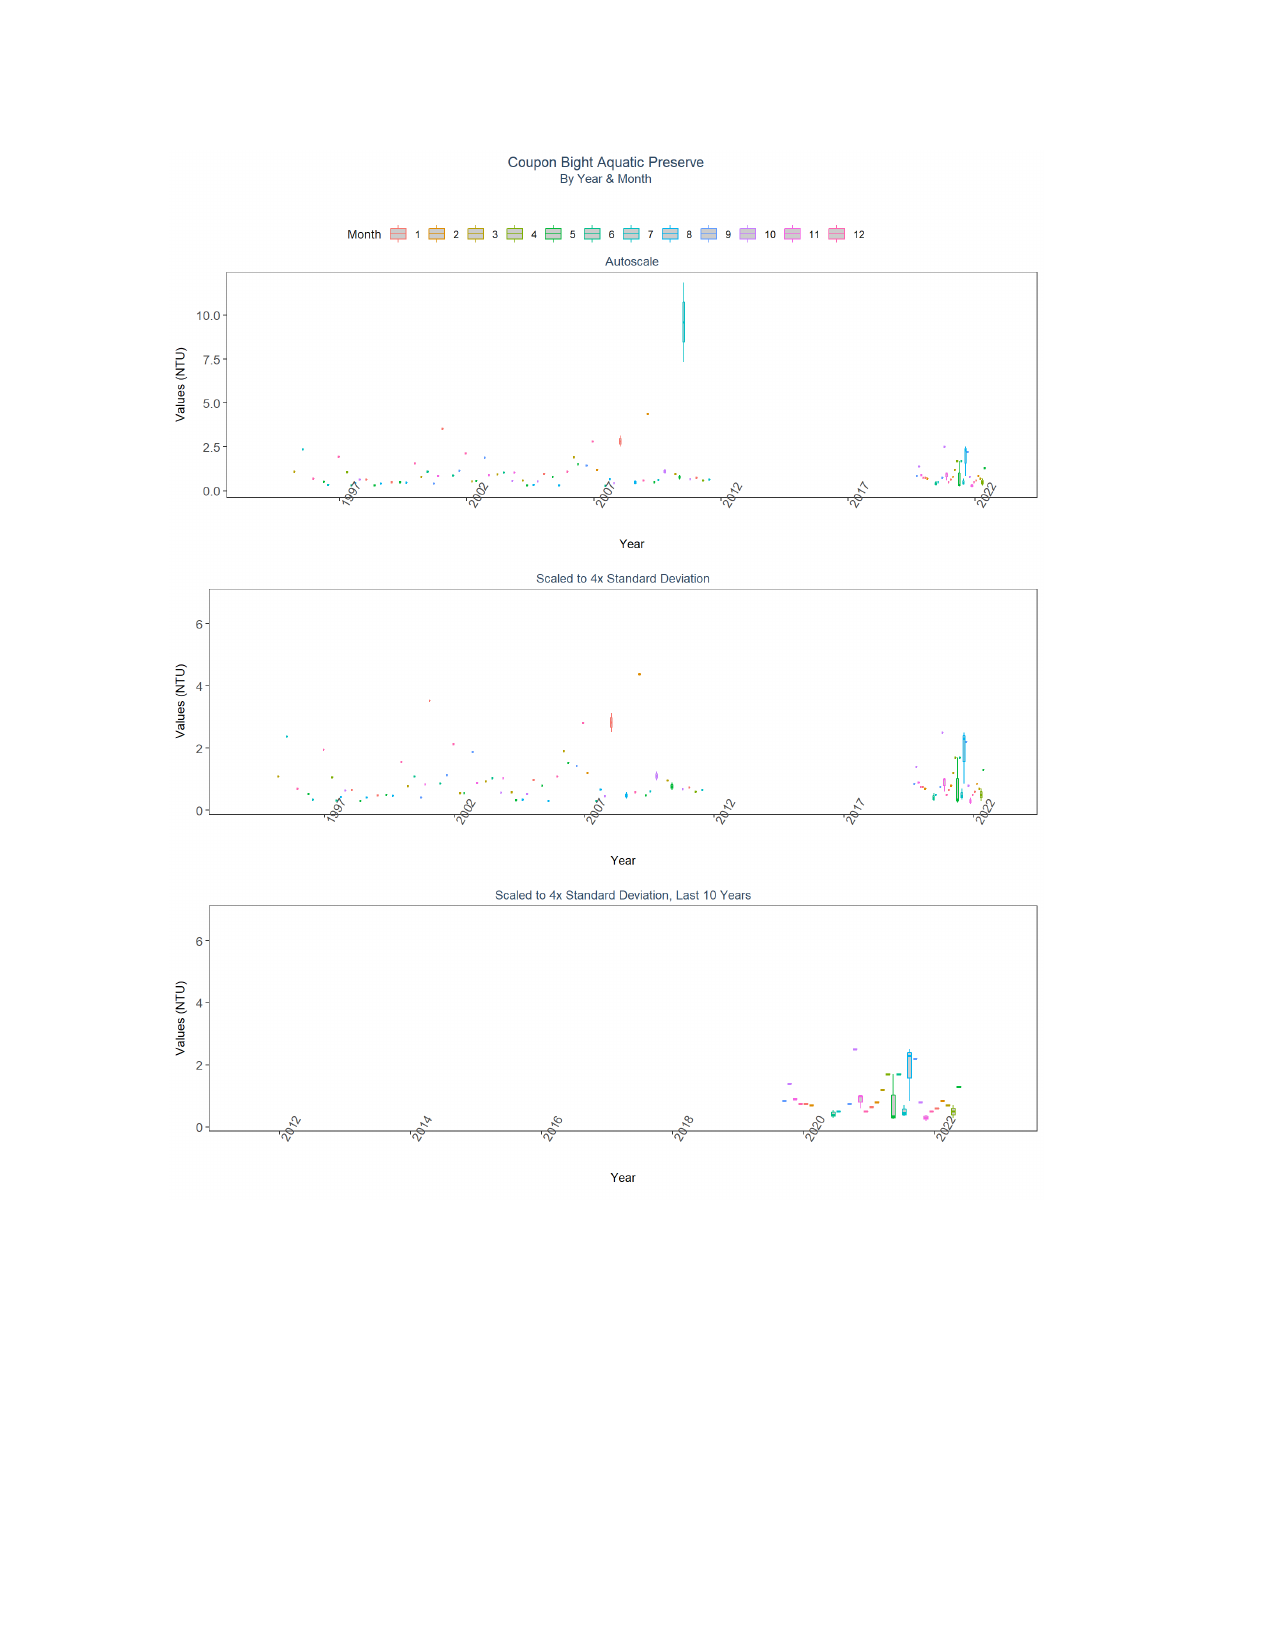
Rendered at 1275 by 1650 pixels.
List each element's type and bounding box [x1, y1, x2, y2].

picture [168, 150, 1044, 1200]
